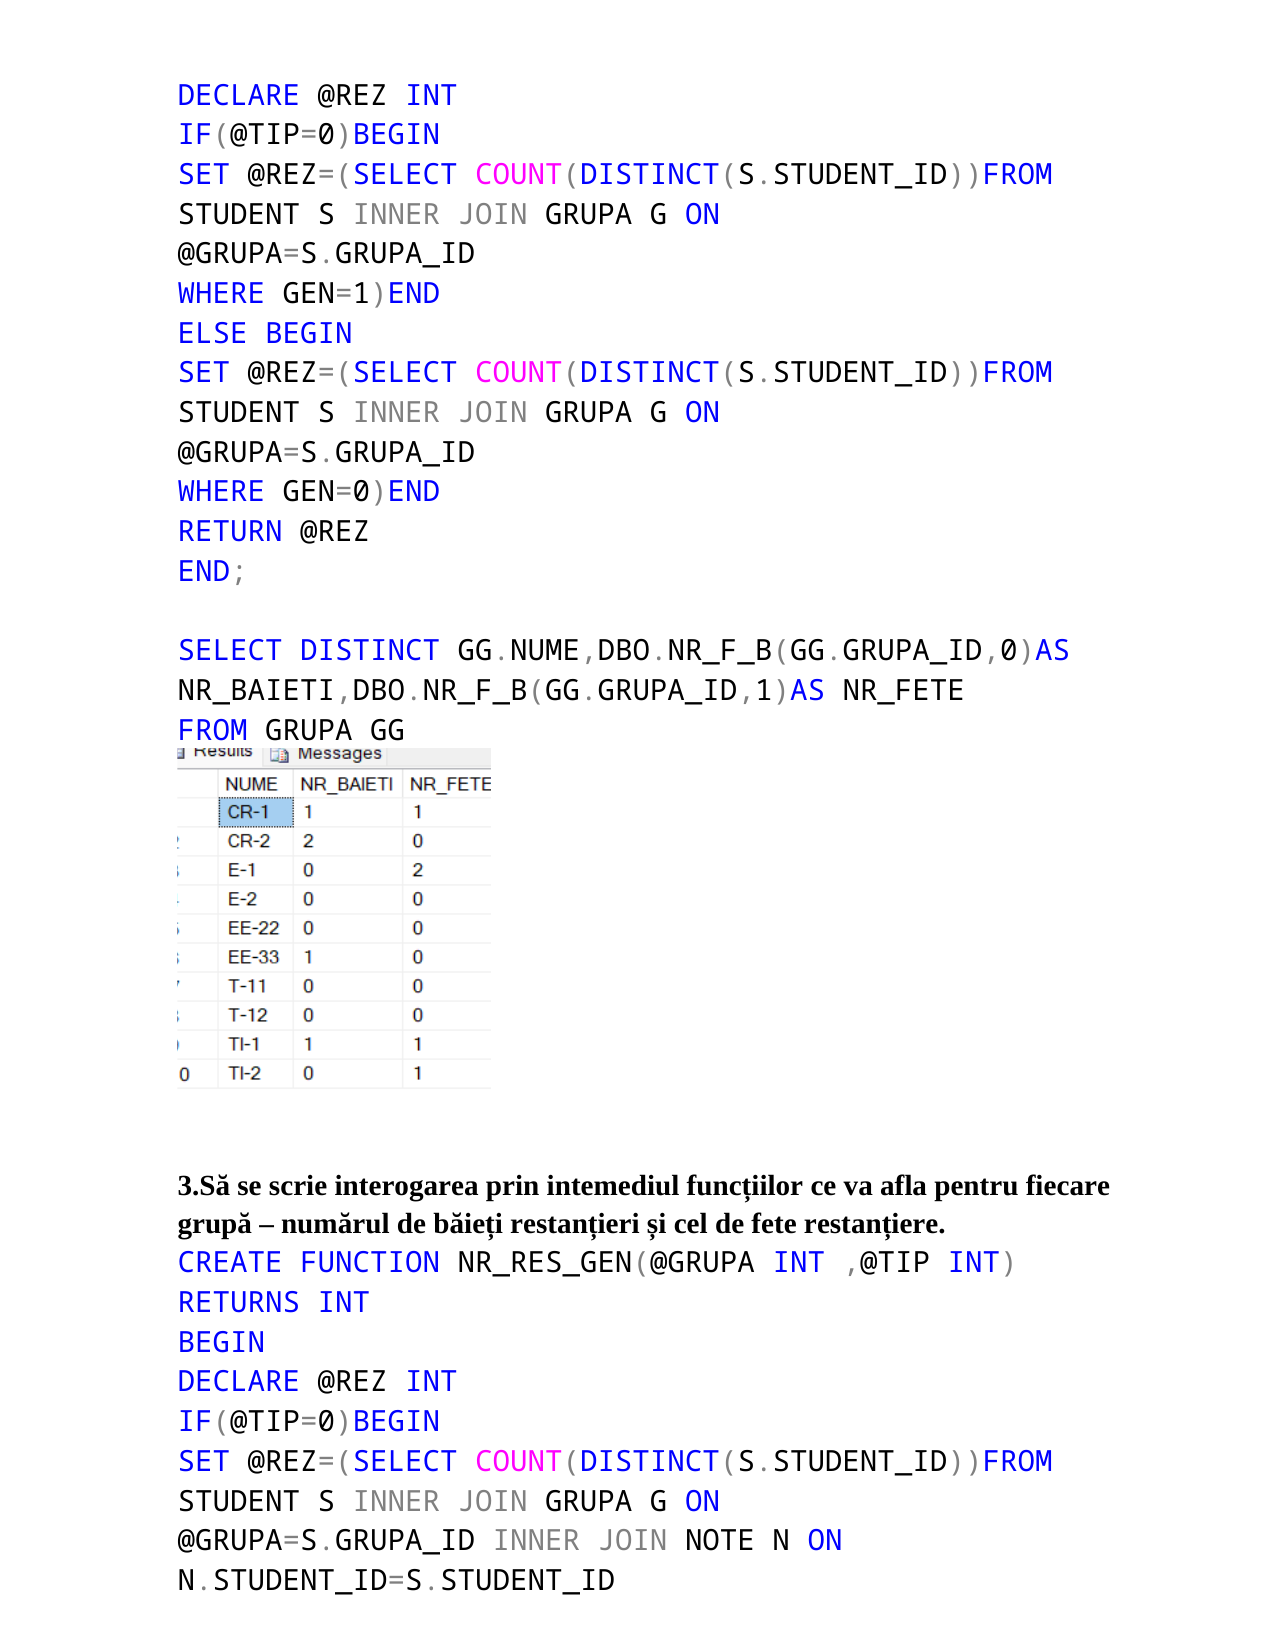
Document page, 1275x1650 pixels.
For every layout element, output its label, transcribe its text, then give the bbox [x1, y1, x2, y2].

text @GRUPA=S.GRUPA_ID [177, 233, 1186, 272]
text ELSE BEGIN [177, 312, 1186, 352]
text RETURN @REZ [177, 510, 1186, 550]
text 3.Să se scrie interogarea prin intemediul funcțiilor ce va afla pentru fiecare grupă – numărul de băieți restanțieri și cel de fete restanțiere. [177, 1168, 1186, 1242]
text RETURNS INT [177, 1281, 1186, 1321]
text SELECT DISTINCT GG.NUME,DBO.NR_F_B(GG.GRUPA_ID,0)AS NR_BAIETI,DBO.NR_F_B(GG.GRUPA_ID,1)AS NR_FETE [177, 629, 1186, 709]
text @GRUPA=S.GRUPA_ID [177, 431, 1186, 471]
text WHERE GEN=0)END [177, 471, 1186, 510]
text BEGIN [177, 1321, 1186, 1361]
text SET @REZ=(SELECT COUNT(DISTINCT(S.STUDENT_ID))FROM STUDENT S INNER JOIN GRUPA G ON [177, 352, 1186, 431]
text IF(@TIP=0)BEGIN [177, 1400, 1186, 1440]
text SET @REZ=(SELECT COUNT(DISTINCT(S.STUDENT_ID))FROM STUDENT S INNER JOIN GRUPA G ON [177, 153, 1186, 233]
text FROM GRUPA GG [177, 709, 1186, 748]
text DECLARE @REZ INT [177, 74, 1186, 113]
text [177, 1519, 1186, 1599]
text IF(@TIP=0)BEGIN [177, 113, 1186, 153]
picture [177, 748, 491, 1116]
text END; [177, 550, 1186, 590]
text DECLARE @REZ INT [177, 1361, 1186, 1400]
text WHERE GEN=1)END [177, 272, 1186, 312]
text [177, 1440, 1186, 1519]
text CREATE FUNCTION NR_RES_GEN(@GRUPA INT ,@TIP INT) [177, 1242, 1186, 1281]
